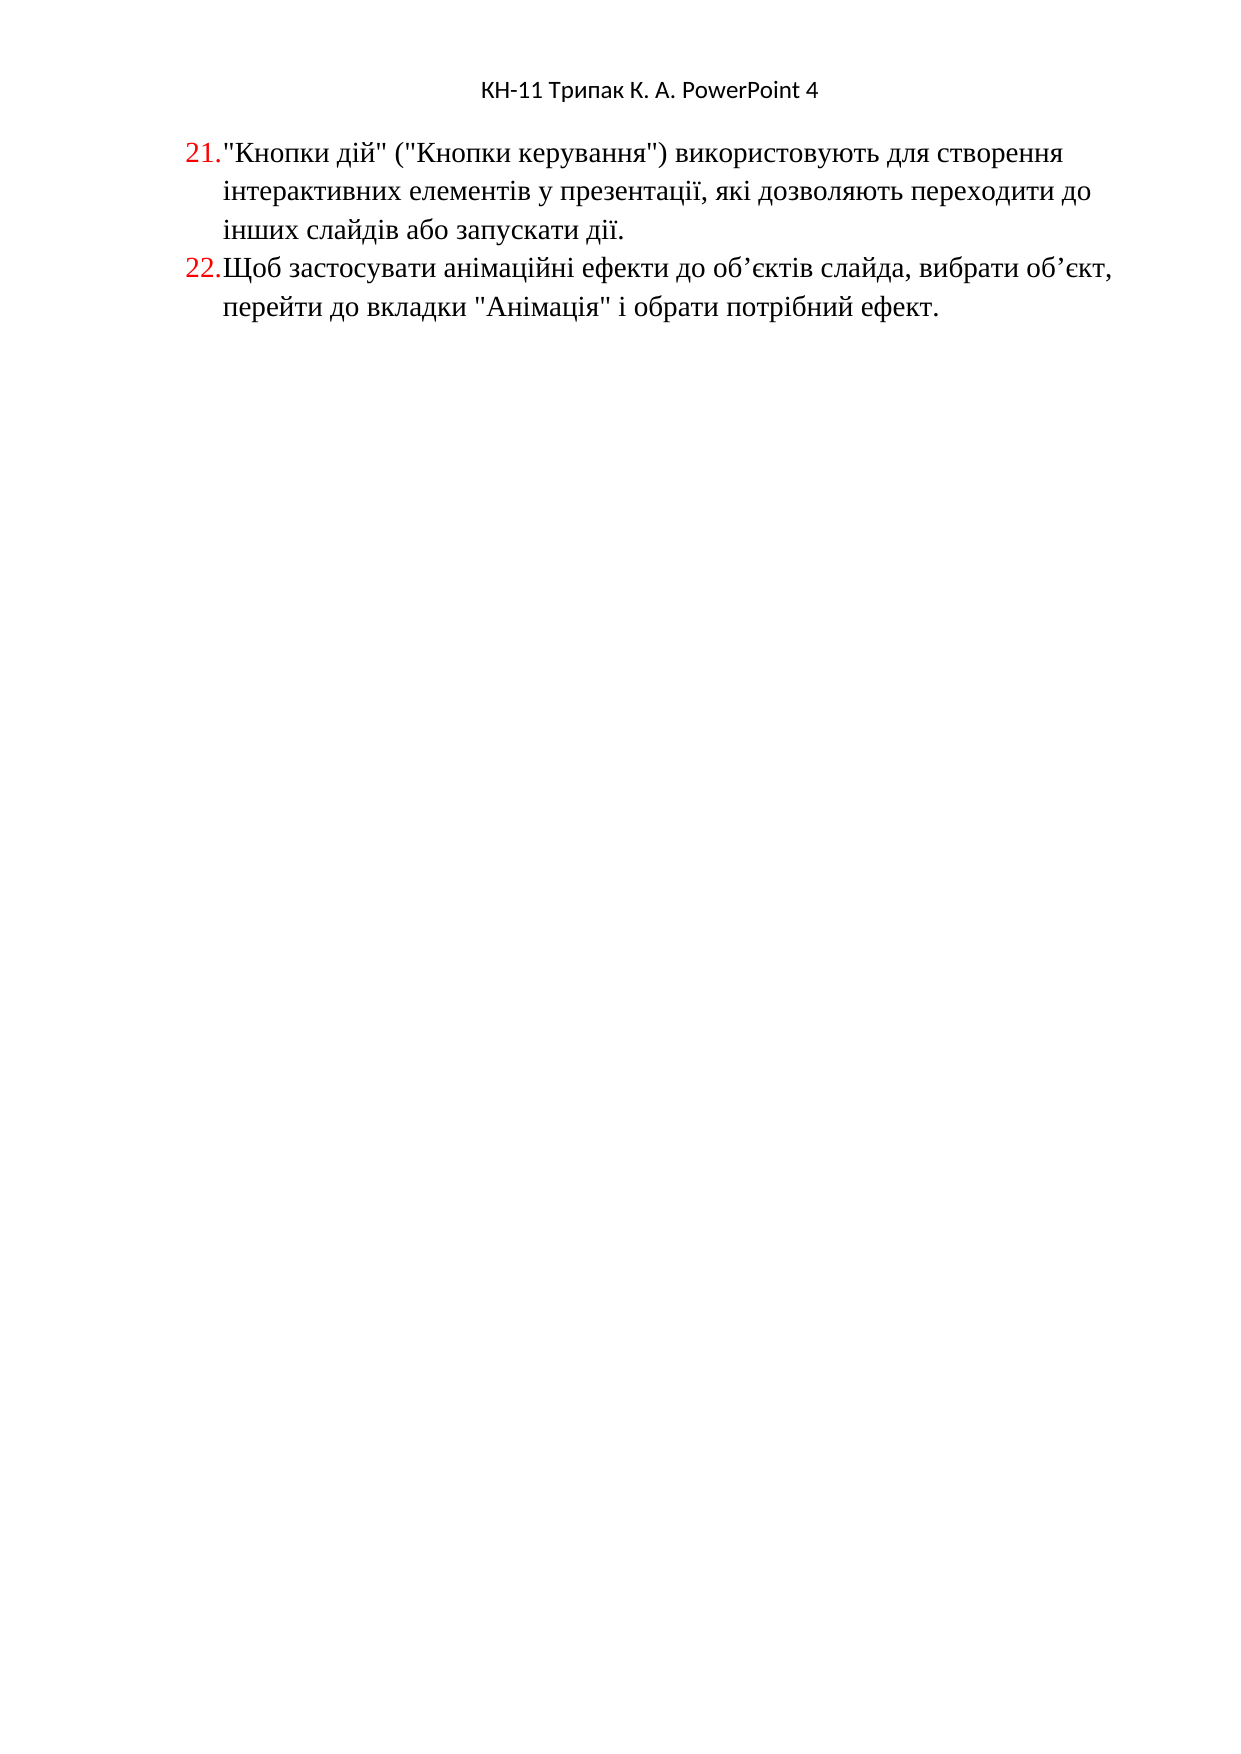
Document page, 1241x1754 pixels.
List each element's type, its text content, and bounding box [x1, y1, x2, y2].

list "Кнопки дій" ("Кнопки керування") використовують для створення інтерактивних елементів у презентації, які дозволяють переходити до інших слайдів або запускати дії. [185, 135, 1152, 245]
list Щоб застосувати анімаційні ефекти до об’єктів слайда, вибрати об’єкт, перейти до вкладки "Анімація" і обрати потрібний ефект. [185, 250, 1152, 322]
